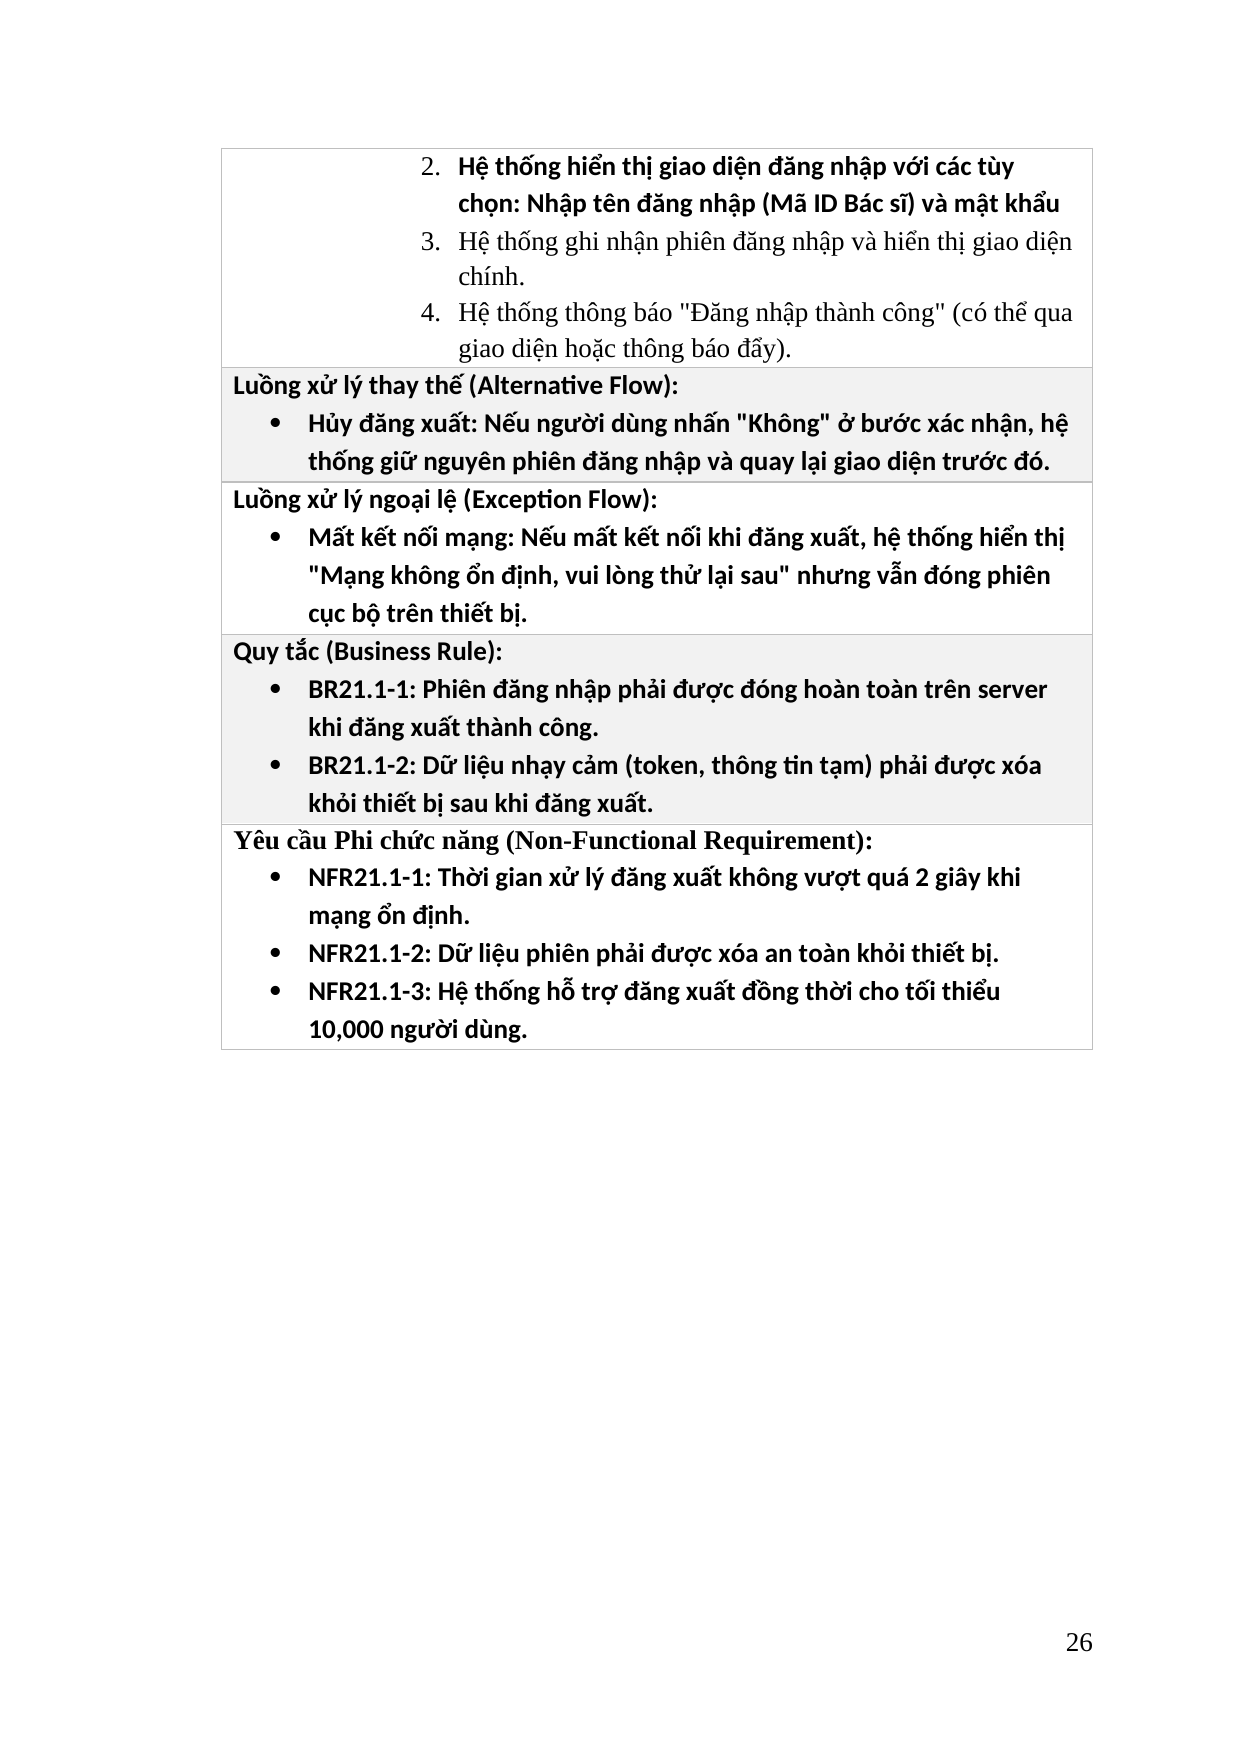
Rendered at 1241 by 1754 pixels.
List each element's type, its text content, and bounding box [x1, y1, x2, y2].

table_cell Quy tắc (Business Rule): BR21.1-1: Phiên đăng nhập phải được đóng hoàn toàn trên server khi đăng xuất thành công. BR21.1-2: Dữ liệu nhạy cảm (token, thông tin tạm) phải được xóa khỏi thiết bị sau khi đăng xuất. [222, 635, 1092, 823]
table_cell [222, 149, 1092, 367]
table_cell Luồng xử lý ngoại lệ (Exception Flow): Mất kết nối mạng: Nếu mất kết nối khi đăng xuất, hệ thống hiển thị "Mạng không ổn định, vui lòng thử lại sau" nhưng vẫn đóng phiên cục bộ trên thiết bị. [222, 483, 1092, 633]
table_cell Yêu cầu Phi chức năng (Non-Functional Requirement): NFR21.1-1: Thời gian xử lý đăng xuất không vượt quá 2 giây khi mạng ổn định. NFR21.1-2: Dữ liệu phiên phải được xóa an toàn khỏi thiết bị. NFR21.1-3: Hệ thống hỗ trợ đăng xuất đồng thời cho tối thiểu 10,000 người dùng. [222, 825, 1092, 1049]
table_cell Luồng xử lý thay thế (Alternative Flow): Hủy đăng xuất: Nếu người dùng nhấn "Không" ở bước xác nhận, hệ thống giữ nguyên phiên đăng nhập và quay lại giao diện trước đó. [222, 368, 1092, 481]
